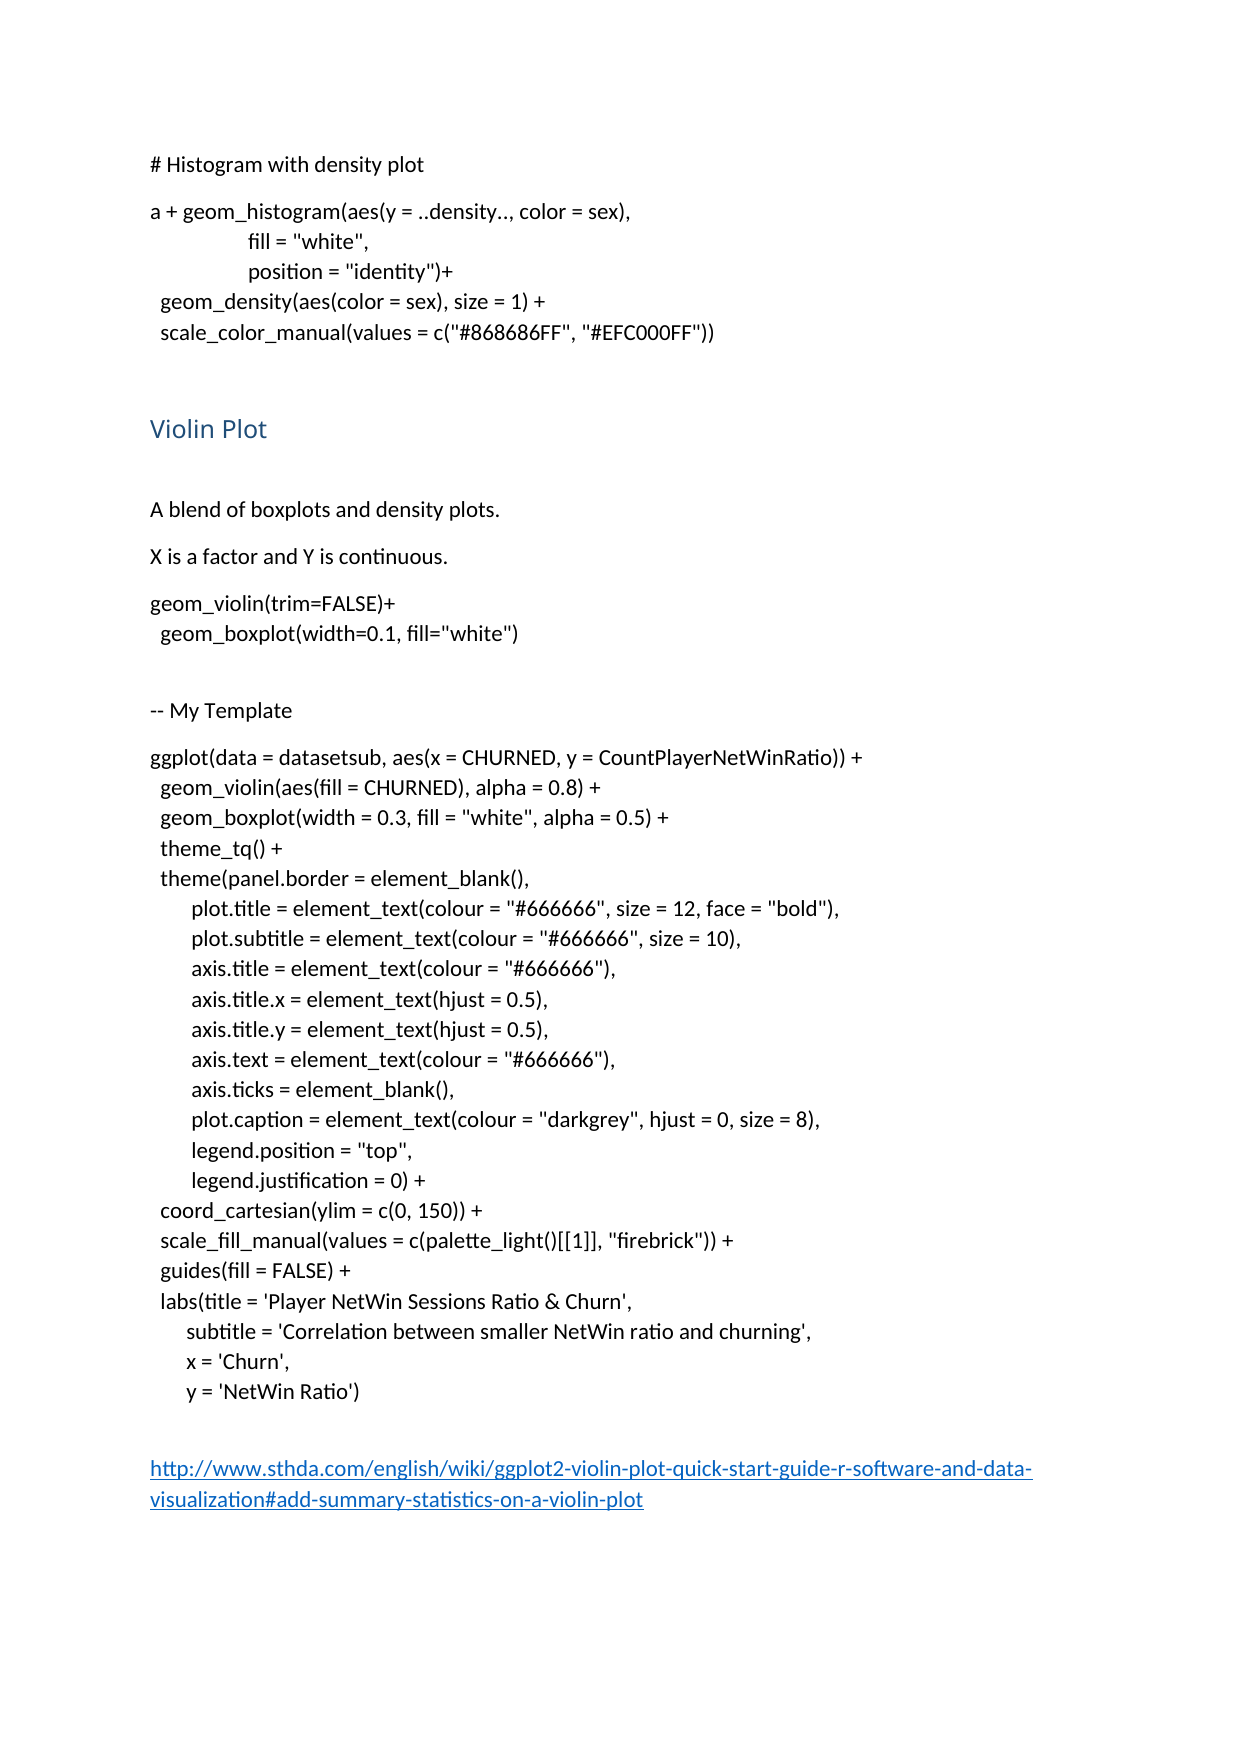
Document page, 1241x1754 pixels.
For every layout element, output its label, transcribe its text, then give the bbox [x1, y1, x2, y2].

text http://www.sthda.com/english/wiki/ggplot2-violin-plot-quick-start-guide-r-software-and-data-visualization#add-summary-statistics-on-a-violin-plot [150, 1454, 1090, 1513]
text -- My Template [150, 666, 1090, 724]
text # Histogram with density plot [150, 150, 1090, 178]
text X is a factor and Y is continuous. [150, 542, 1090, 570]
text A blend of boxplots and density plots. [150, 495, 1090, 523]
text a + geom_histogram(aes(y = ..density.., color = sex), fill = "white", position = "identity")+ geom_density(aes(color = sex), size = 1) + scale_color_manual(values = c("#868686FF", "#EFC000FF")) [150, 197, 1090, 346]
subtitle Violin Plot [150, 411, 1090, 446]
text geom_violin(trim=FALSE)+ geom_boxplot(width=0.1, fill="white") [150, 589, 1090, 647]
text ggplot(data = datasetsub, aes(x = CHURNED, y = CountPlayerNetWinRatio)) + geom_violin(aes(fill = CHURNED), alpha = 0.8) + geom_boxplot(width = 0.3, fill = "white", alpha = 0.5) + theme_tq() + theme(panel.border = element_blank(), plot.title = element_text(colour = "#666666", size = 12, face = "bold"), plot.subtitle = element_text(colour = "#666666", size = 10), axis.title = element_text(colour = "#666666"), axis.title.x = element_text(hjust = 0.5), axis.title.y = element_text(hjust = 0.5), axis.text = element_text(colour = "#666666"), axis.ticks = element_blank(), plot.caption = element_text(colour = "darkgrey", hjust = 0, size = 8), legend.position = "top", legend.justification = 0) + coord_cartesian(ylim = c(0, 150)) + scale_fill_manual(values = c(palette_light()[[1]], "firebrick")) + guides(fill = FALSE) + labs(title = 'Player NetWin Sessions Ratio & Churn', subtitle = 'Correlation between smaller NetWin ratio and churning', x = 'Churn', y = 'NetWin Ratio') [150, 743, 1090, 1436]
